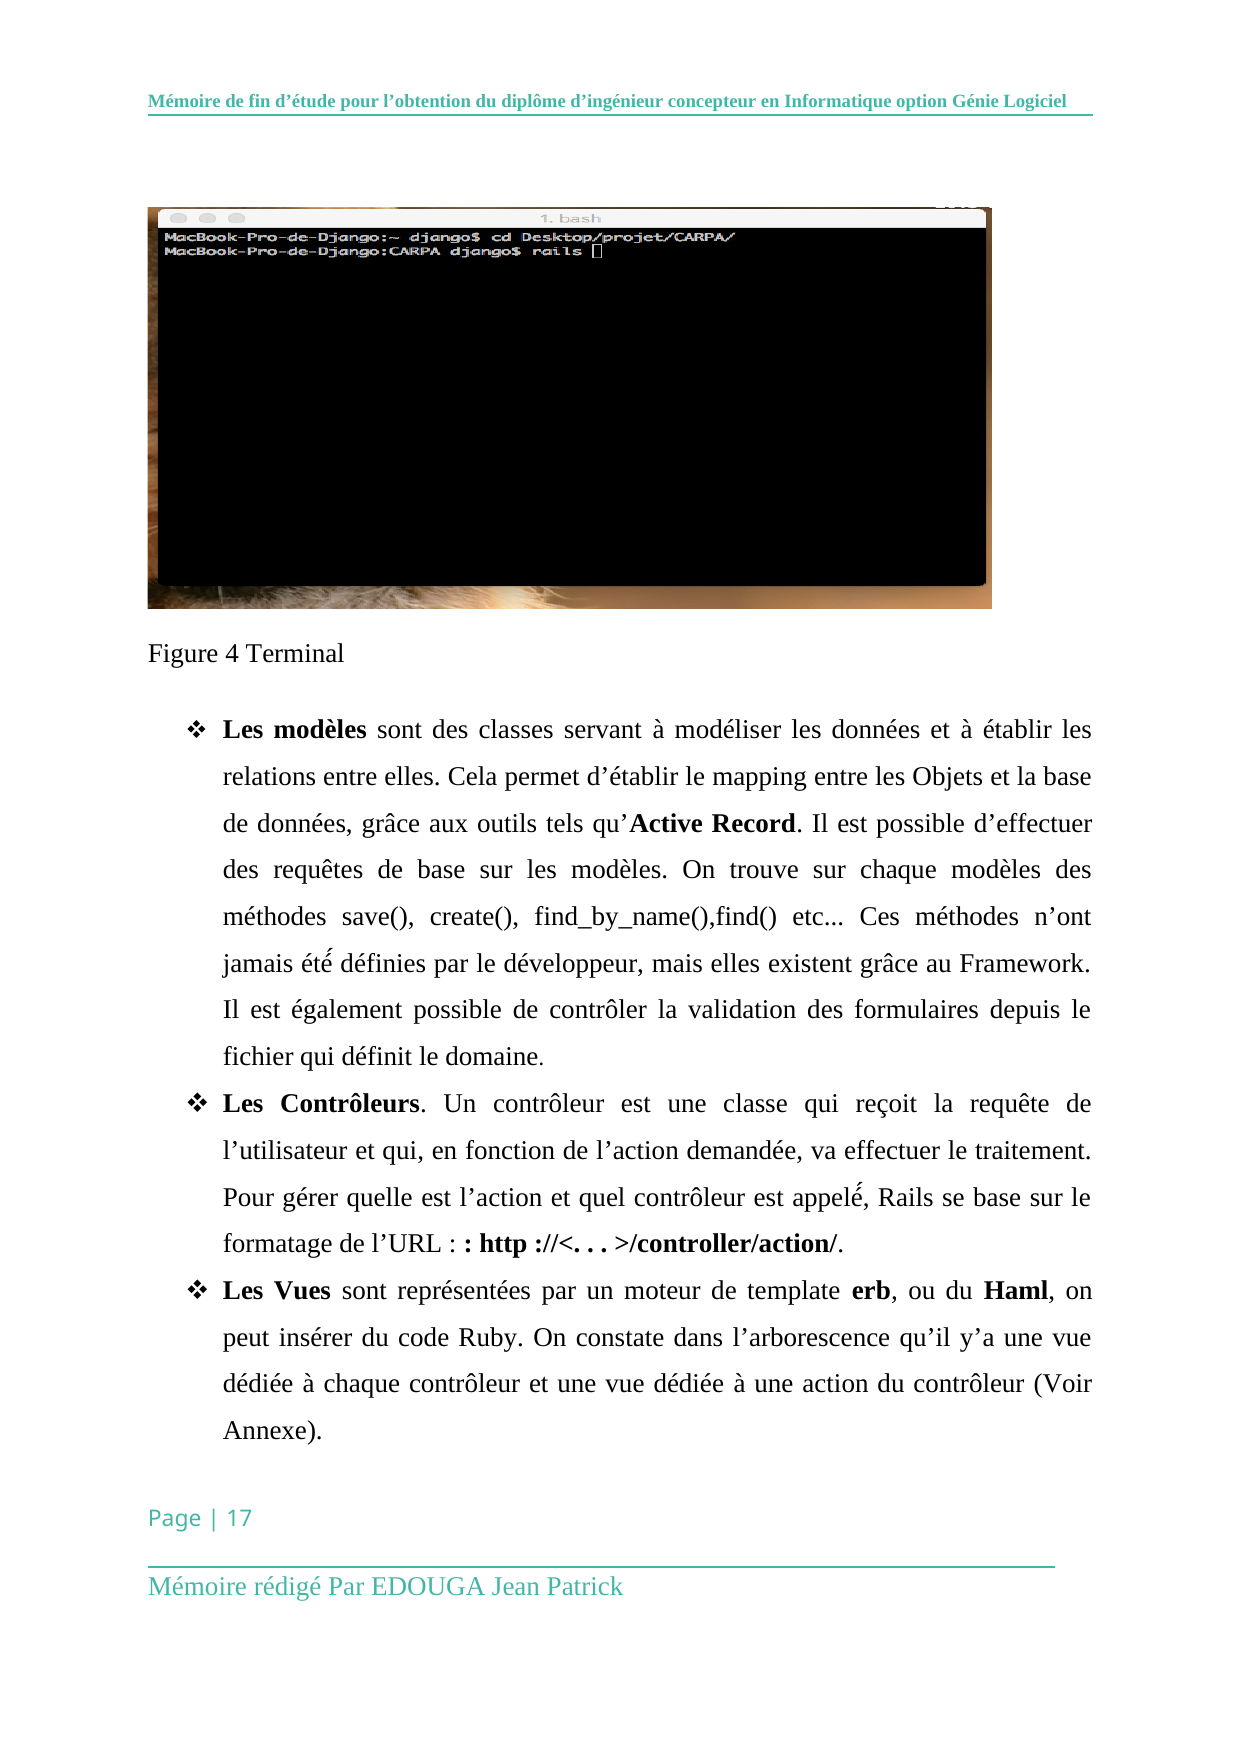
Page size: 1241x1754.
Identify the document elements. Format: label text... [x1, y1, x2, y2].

text Figure 4 Terminal [148, 637, 1093, 669]
list Les modèles sont des classes servant à modéliser les données et à établir les relations entre elles. Cela permet d’établir le mapping entre les Objets et la base de données, grâce aux outils tels qu’Active Record. Il est possible d’effectuer des requêtes de base sur les modèles. On trouve sur chaque modèles des méthodes save(), create(), find_by_name(),find() etc... Ces méthodes n’ont jamais été́ définies par le développeur, mais elles existent grâce au Framework. Il est également possible de contrôler la validation des formulaires depuis le fichier qui définit le domaine. [185, 713, 1093, 1071]
list Les Contrôleurs. Un contrôleur est une classe qui reçoit la requête de l’utilisateur et qui, en fonction de l’action demandée, va effectuer le traitement. Pour gérer quelle est l’action et quel contrôleur est appelé́, Rails se base sur le formatage de l’URL : : http ://<. . . >/controller/action/. [185, 1116, 1093, 1288]
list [185, 1332, 1093, 1410]
picture [147, 207, 992, 609]
